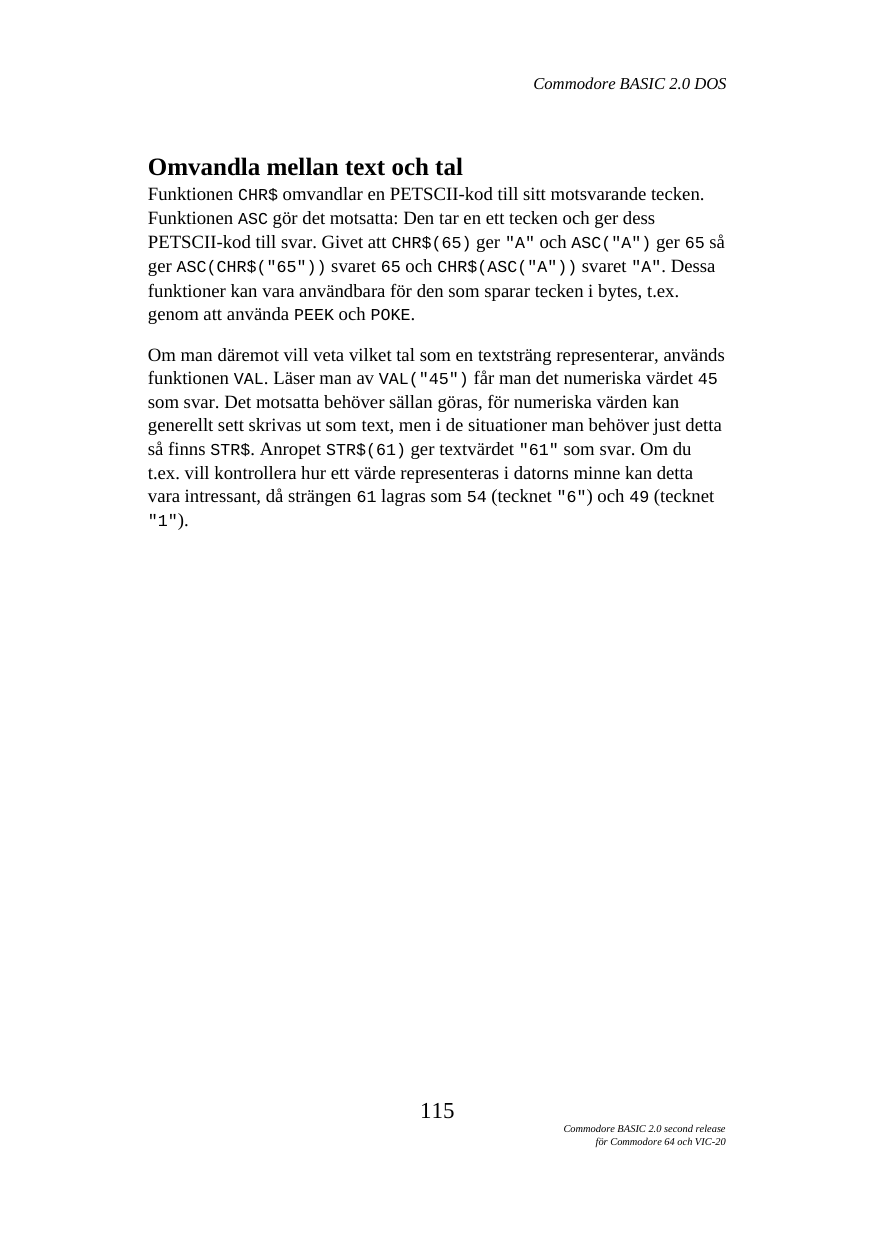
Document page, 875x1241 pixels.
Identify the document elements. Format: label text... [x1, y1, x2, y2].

text Om man däremot vill veta vilket tal som en textsträng representerar, används funktionen VAL. Läser man av VAL("45") får man det numeriska värdet 45 som svar. Det motsatta behöver sällan göras, för numeriska värden kan generellt sett skrivas ut som text, men i de situationer man behöver just detta så finns STR$. Anropet STR$(61) ger textvärdet "61" som svar. Om du t.ex. vill kontrollera hur ett värde representeras i datorns minne kan detta vara intressant, då strängen 61 lagras som 54 (tecknet "6") och 49 (tecknet "1"). [148, 344, 726, 532]
text Funktionen CHR$ omvandlar en PETSCII-kod till sitt motsvarande tecken. Funktionen ASC gör det motsatta: Den tar en ett tecken och ger dess PETSCII-kod till svar. Givet att CHR$(65) ger "A" och ASC("A") ger 65 så ger ASC(CHR$("65")) svaret 65 och CHR$(ASC("A")) svaret "A". Dessa funktioner kan vara användbara för den som sparar tecken i bytes, t.ex. genom att använda PEEK och POKE. [148, 183, 726, 325]
subtitle Omvandla mellan text och tal [148, 152, 726, 181]
